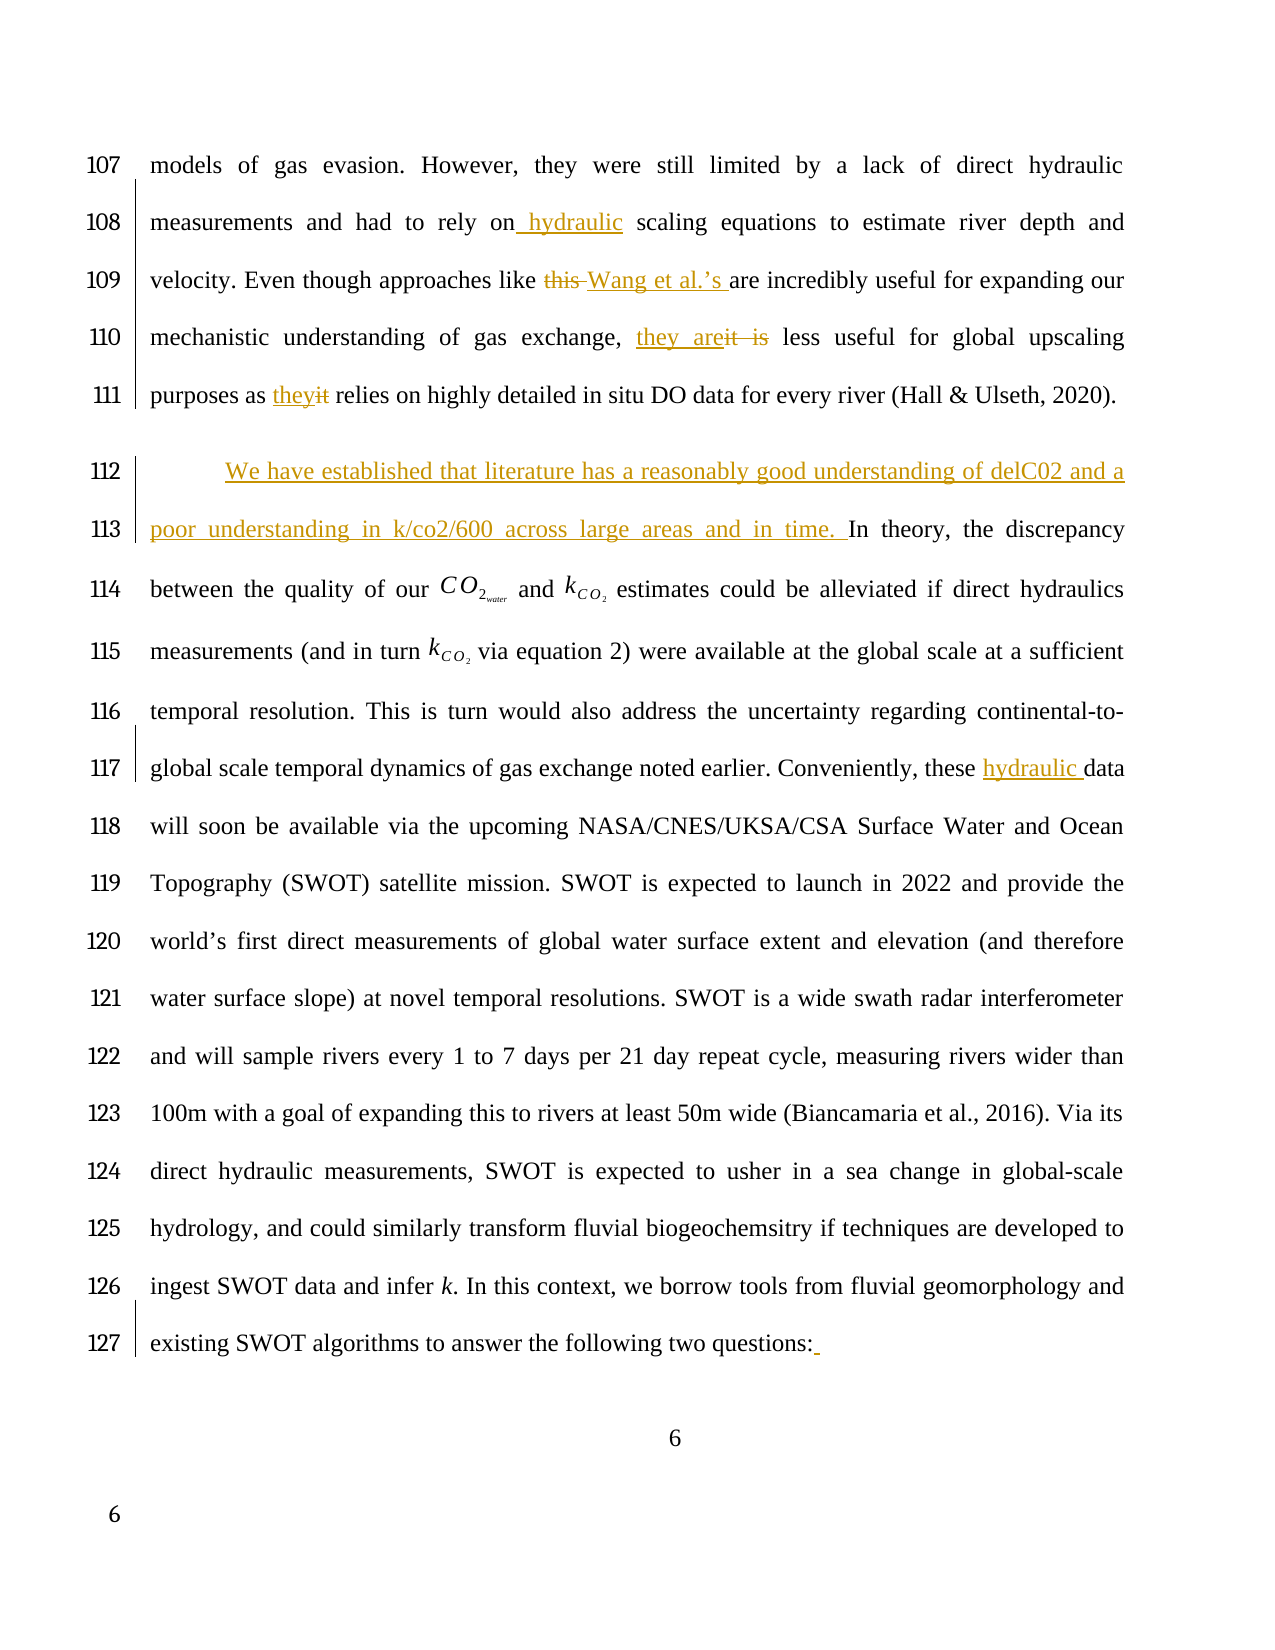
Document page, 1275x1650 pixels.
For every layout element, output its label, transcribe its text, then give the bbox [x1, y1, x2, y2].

text In theory, the discrepancy between the quality of our and estimates could be alleviated if direct hydraulics measurements (and in turn via equation 2) were available at the global scale at a sufficient temporal resolution. This is turn would also address the uncertainty regarding continental-to-global scale temporal dynamics of gas exchange noted earlier. Conveniently, these data will soon be available via the upcoming NASA/CNES/UKSA/CSA Surface Water and Ocean Topography (SWOT) satellite mission. SWOT is expected to launch in 2022 and provide the world’s first direct measurements of global water surface extent and elevation (and therefore water surface slope) at novel temporal resolutions. SWOT is a wide swath radar interferometer and will sample rivers every 1 to 7 days per 21 day repeat cycle, measuring rivers wider than 100m with a goal of expanding this to rivers at least 50m wide (Biancamaria et al., 2016). Via its direct hydraulic measurements, SWOT is expected to usher in a sea change in global-scale hydrology, and could similarly transform fluvial biogeochemsitry if techniques are developed to ingest SWOT data and infer k. In this context, we borrow tools from fluvial geomorphology and existing SWOT algorithms to answer the following two questions: [150, 456, 1125, 1357]
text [150, 150, 1125, 409]
